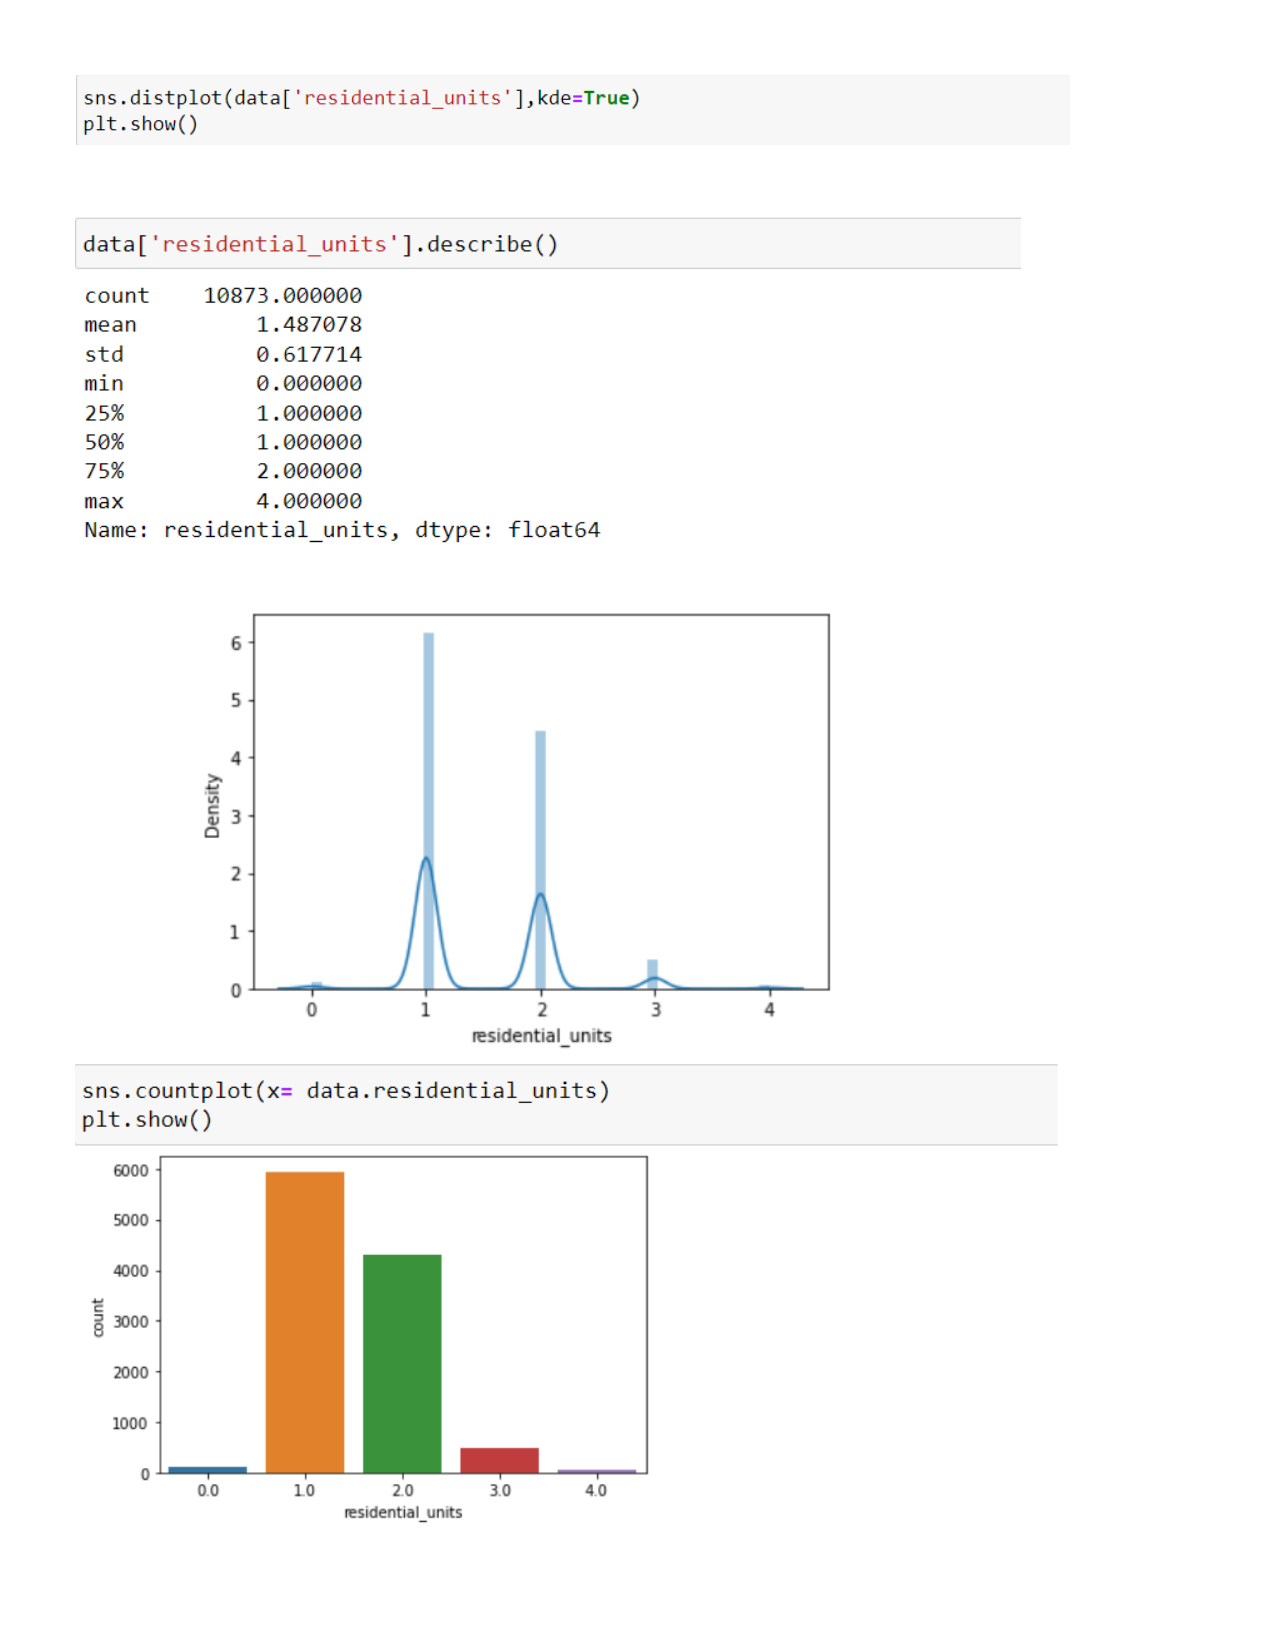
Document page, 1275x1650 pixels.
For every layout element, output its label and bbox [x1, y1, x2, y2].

picture [75, 75, 1071, 145]
picture [193, 605, 834, 1051]
picture [75, 1058, 1058, 1146]
picture [75, 1149, 659, 1540]
picture [75, 214, 1022, 551]
